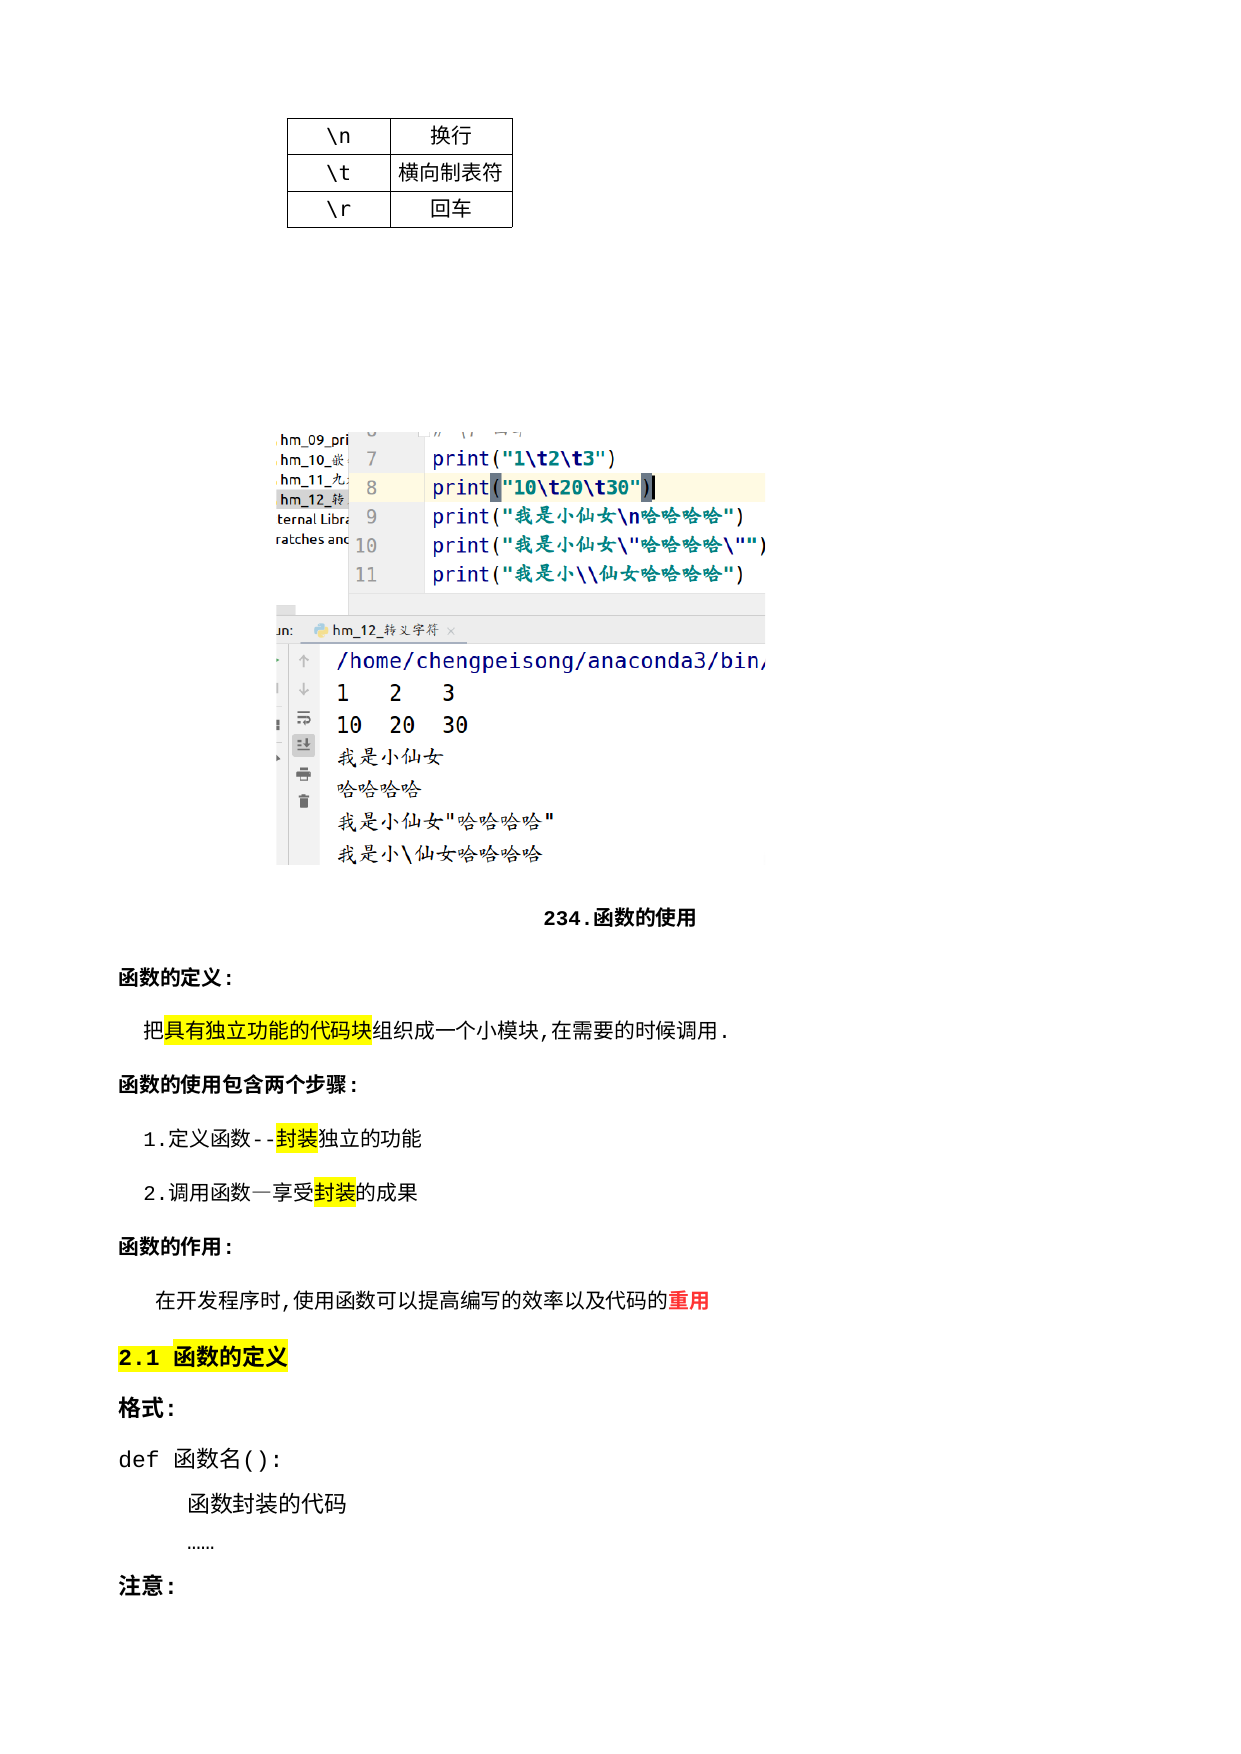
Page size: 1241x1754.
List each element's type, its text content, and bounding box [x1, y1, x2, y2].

table_cell 换行 [391, 119, 512, 154]
text def 函数名(): [118, 1441, 1122, 1474]
text 函数的定义: [118, 961, 1122, 991]
text 函数的作用: [118, 1231, 1122, 1261]
text 2.1 函数的定义 [118, 1338, 1122, 1372]
text 1.定义函数--封装独立的功能 [318, 1123, 1122, 1153]
text 格式: [118, 1389, 1122, 1423]
table_cell \n [288, 119, 390, 154]
text 函数的使用包含两个步骤: [118, 1069, 1122, 1099]
table_cell 回车 [391, 192, 512, 227]
table_cell \t [288, 155, 390, 191]
text 2.调用函数—享受封装的成果 [356, 1177, 1122, 1207]
text 把具有独立功能的代码块组织成一个小模块,在需要的时候调用. [372, 1015, 1122, 1045]
picture [276, 432, 766, 865]
text …… [118, 1531, 1122, 1557]
table_cell \r [288, 192, 390, 227]
text 注意: [118, 1568, 1122, 1602]
text 在开发程序时,使用函数可以提高编写的效率以及代码的重用 [118, 1284, 1122, 1315]
text 函数封装的代码 [118, 1486, 1122, 1519]
text 234.函数的使用 [118, 901, 1122, 931]
text 1.定义函数--封装独立的功能 [118, 1123, 276, 1153]
table_cell 横向制表符 [391, 155, 512, 191]
text 2.调用函数—享受封装的成果 [118, 1177, 314, 1207]
